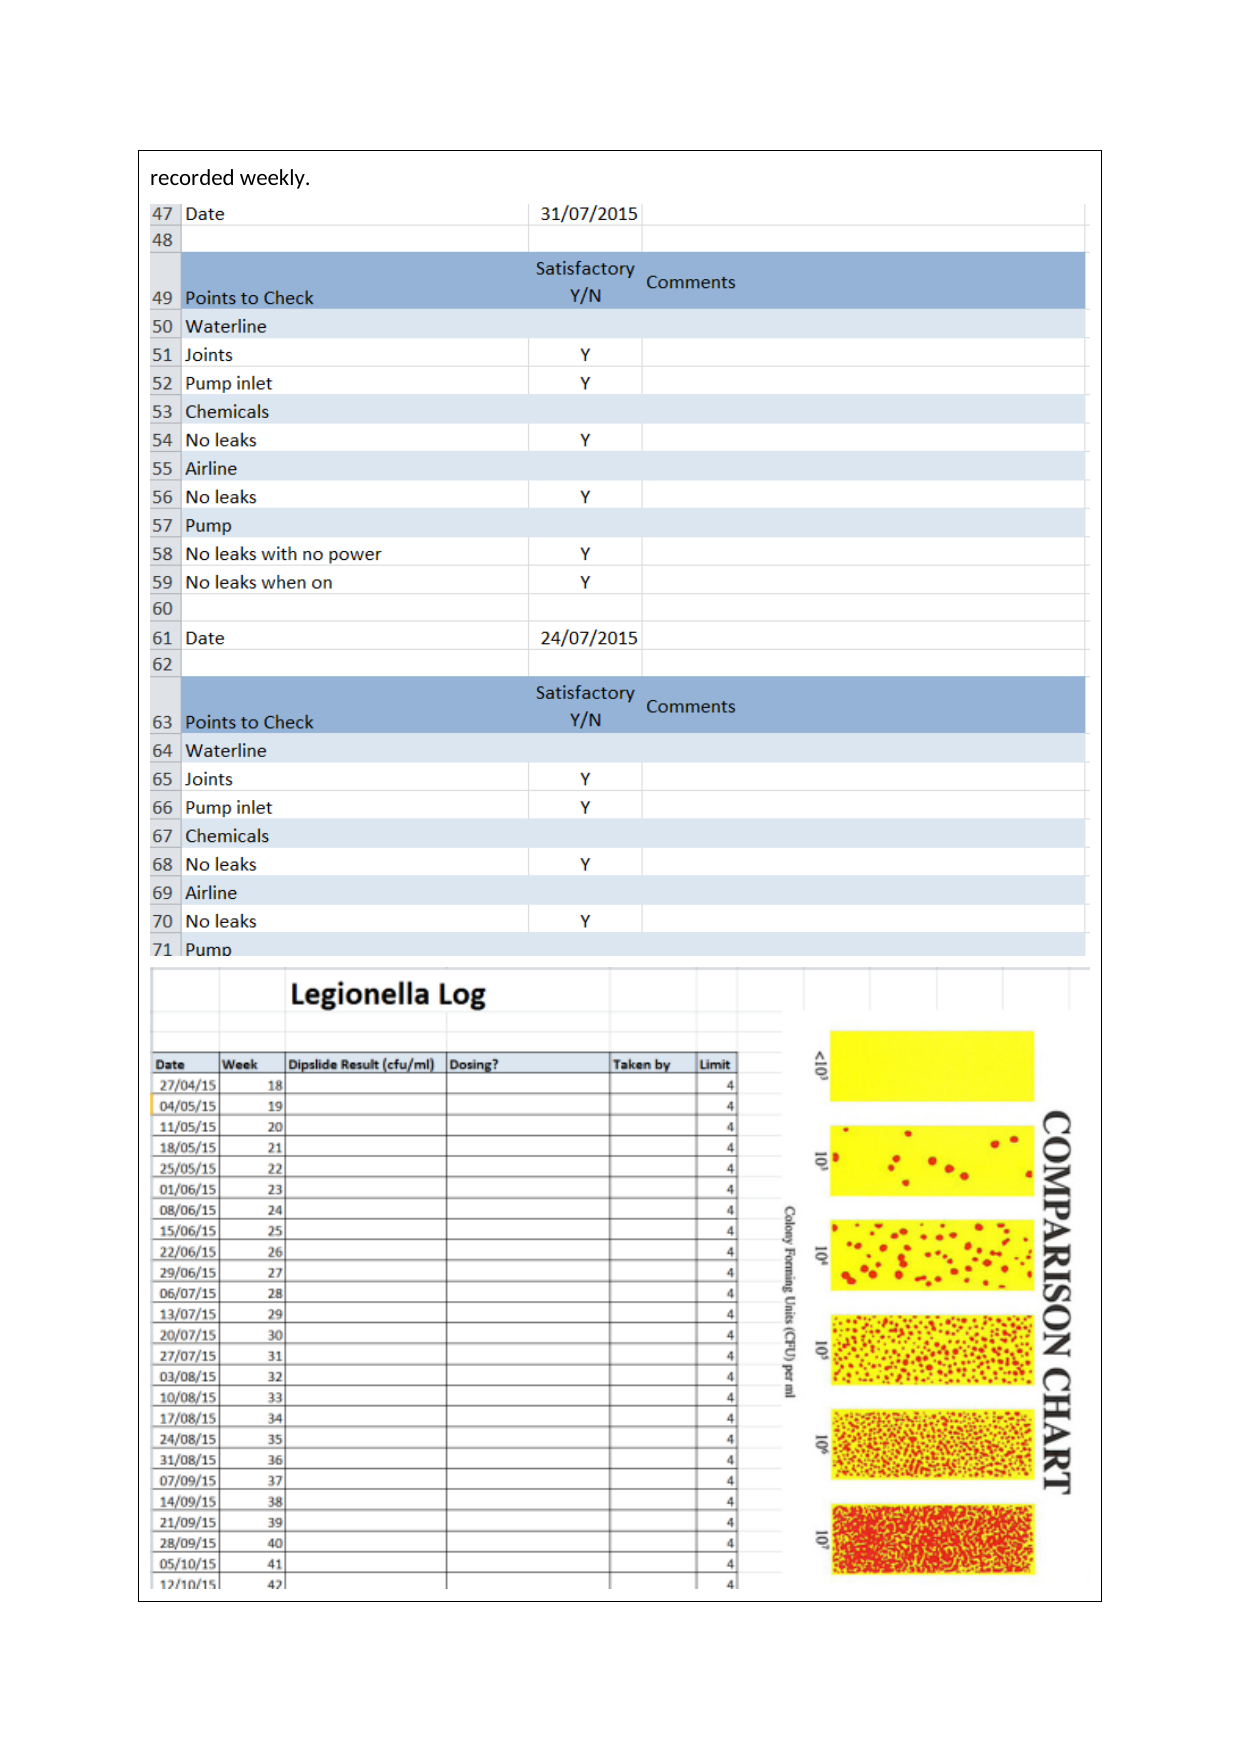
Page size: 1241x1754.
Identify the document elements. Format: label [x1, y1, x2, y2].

table_cell [139, 151, 1101, 1601]
picture [150, 204, 1090, 956]
picture [150, 967, 1090, 1589]
